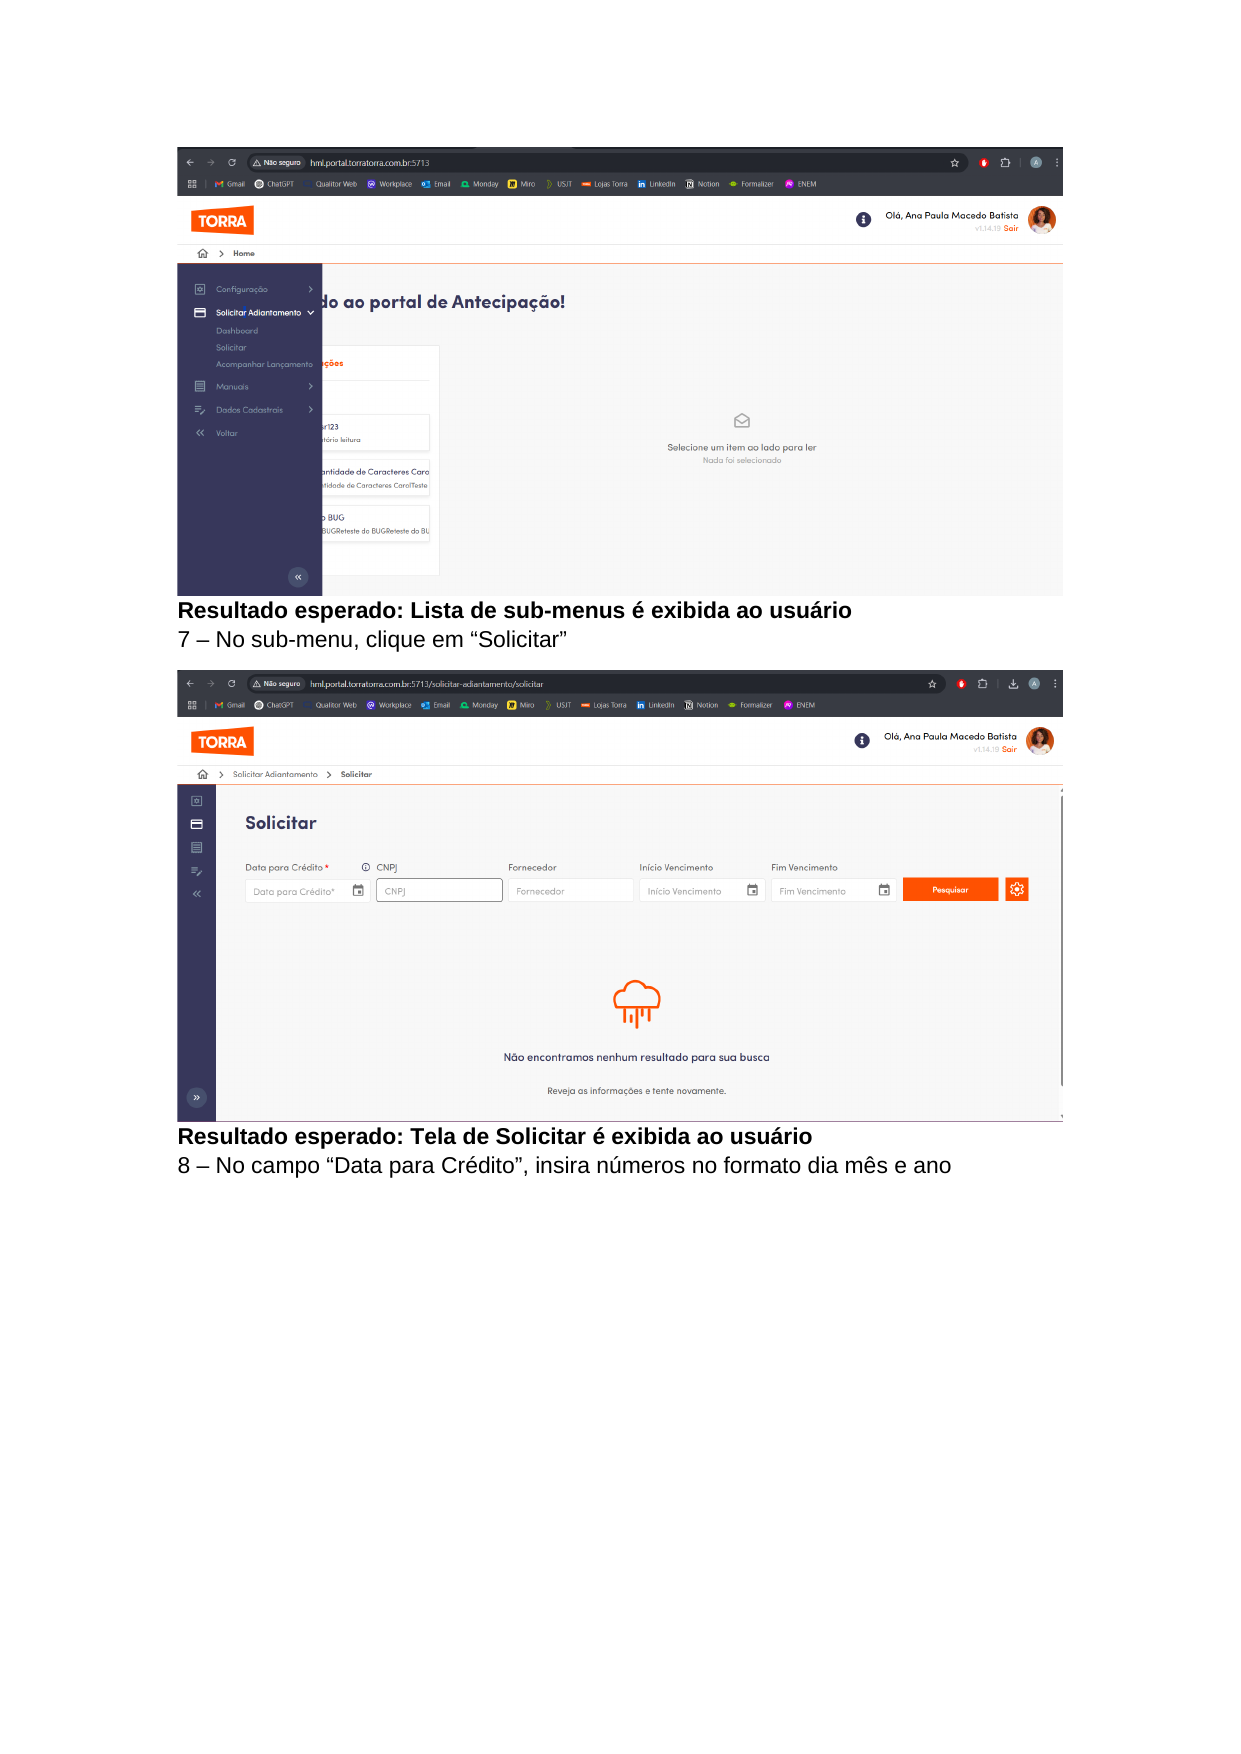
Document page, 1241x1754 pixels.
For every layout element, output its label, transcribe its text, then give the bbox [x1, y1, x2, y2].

picture [177, 147, 1063, 596]
text Resultado esperado: Tela de Solicitar é exibida ao usuário 8 – No campo “Data para Crédito”, insira números no formato dia mês e ano [177, 1122, 1063, 1178]
picture [177, 670, 1063, 1122]
text Resultado esperado: Lista de sub-menus é exibida ao usuário 7 – No sub-menu, clique em “Solicitar” [177, 596, 1063, 652]
